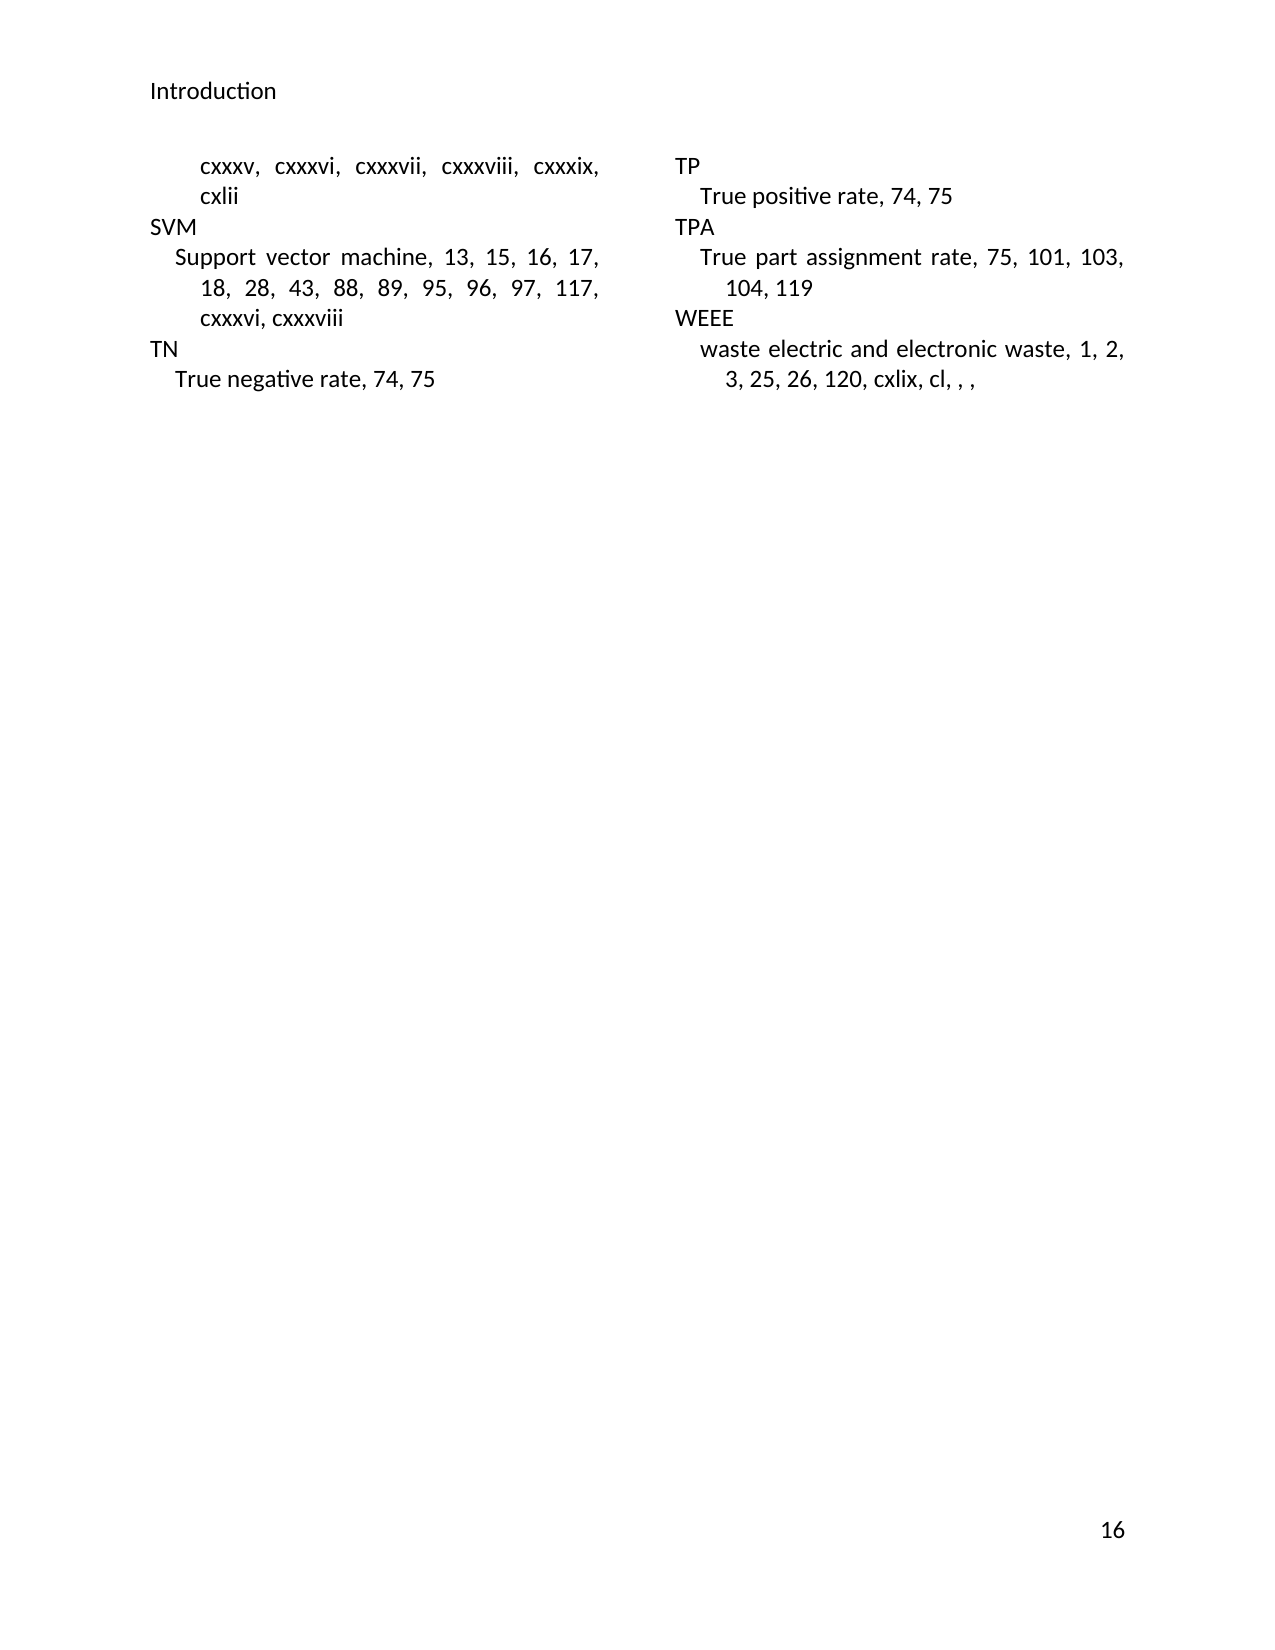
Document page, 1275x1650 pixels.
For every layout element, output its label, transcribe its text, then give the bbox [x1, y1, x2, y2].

text TN [150, 333, 600, 364]
text waste electric and electronic waste, 1, 2, 3, 25, 26, 120, cxlix, cl, , , [700, 333, 1125, 394]
text TPA [675, 211, 1125, 242]
text True part assignment rate, 75, 101, 103, 104, 119 [700, 242, 1125, 303]
text True negative rate, 74, 75 [175, 364, 600, 394]
text Surface-mounted device, 5, 49, 66, 87, 91, 93, 105, 108, cxxxi, cxxxii, cxxxiv, cxxxv, cxxxvi, cxxxvii, cxxxviii, cxxxix, cxlii [175, 150, 600, 211]
text TP [675, 150, 1125, 181]
text SVM [150, 211, 600, 242]
text True positive rate, 74, 75 [700, 181, 1125, 211]
text WEEE [675, 303, 1125, 333]
text Support vector machine, 13, 15, 16, 17, 18, 28, 43, 88, 89, 95, 96, 97, 117, cxxxvi, cxxxviii [175, 242, 600, 333]
